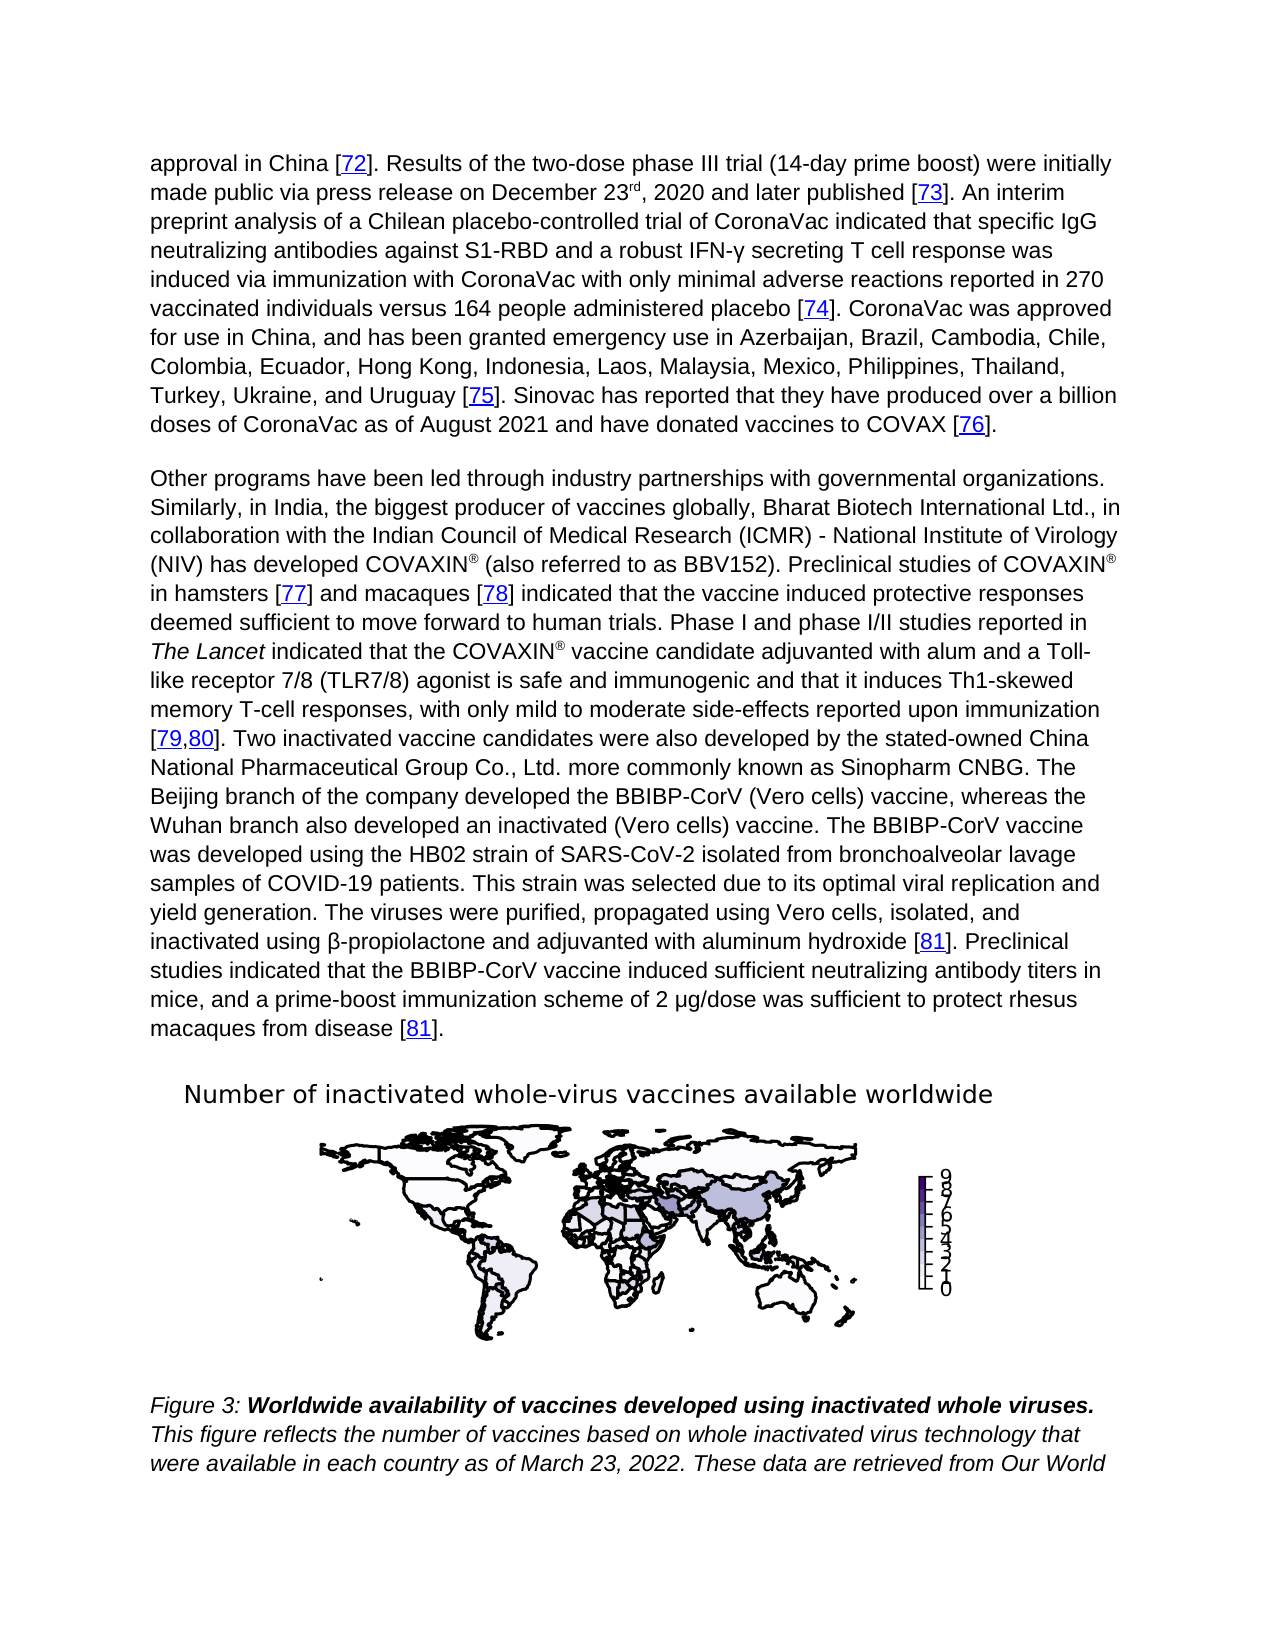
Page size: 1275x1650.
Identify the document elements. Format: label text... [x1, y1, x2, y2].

text Other programs have been led through industry partnerships with governmental organizations. Similarly, in India, the biggest producer of vaccines globally, Bharat Biotech International Ltd., in collaboration with the Indian Council of Medical Research (ICMR) - National Institute of Virology (NIV) has developed COVAXIN® (also referred to as BBV152). Preclinical studies of COVAXIN® in hamsters [77] and macaques [78] indicated that the vaccine induced protective responses deemed sufficient to move forward to human trials. Phase I and phase I/II studies reported in The Lancet indicated that the COVAXIN® vaccine candidate adjuvanted with alum and a Toll-like receptor 7/8 (TLR7/8) agonist is safe and immunogenic and that it induces Th1-skewed memory T-cell responses, with only mild to moderate side-effects reported upon immunization [79,80]. Two inactivated vaccine candidates were also developed by the stated-owned China National Pharmaceutical Group Co., Ltd. more commonly known as Sinopharm CNBG. The Beijing branch of the company developed the BBIBP-CorV (Vero cells) vaccine, whereas the Wuhan branch also developed an inactivated (Vero cells) vaccine. The BBIBP-CorV vaccine was developed using the HB02 strain of SARS-CoV-2 isolated from bronchoalveolar lavage samples of COVID-19 patients. This strain was selected due to its optimal viral replication and yield generation. The viruses were purified, propagated using Vero cells, isolated, and inactivated using β-propiolactone and adjuvanted with aluminum hydroxide [81]. Preclinical studies indicated that the BBIBP-CorV vaccine induced sufficient neutralizing antibody titers in mice, and a prime-boost immunization scheme of 2 μg/dose was sufficient to protect rhesus macaques from disease [81]. [150, 464, 1125, 1041]
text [150, 1392, 1125, 1476]
picture [168, 1068, 1008, 1365]
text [150, 150, 1125, 437]
